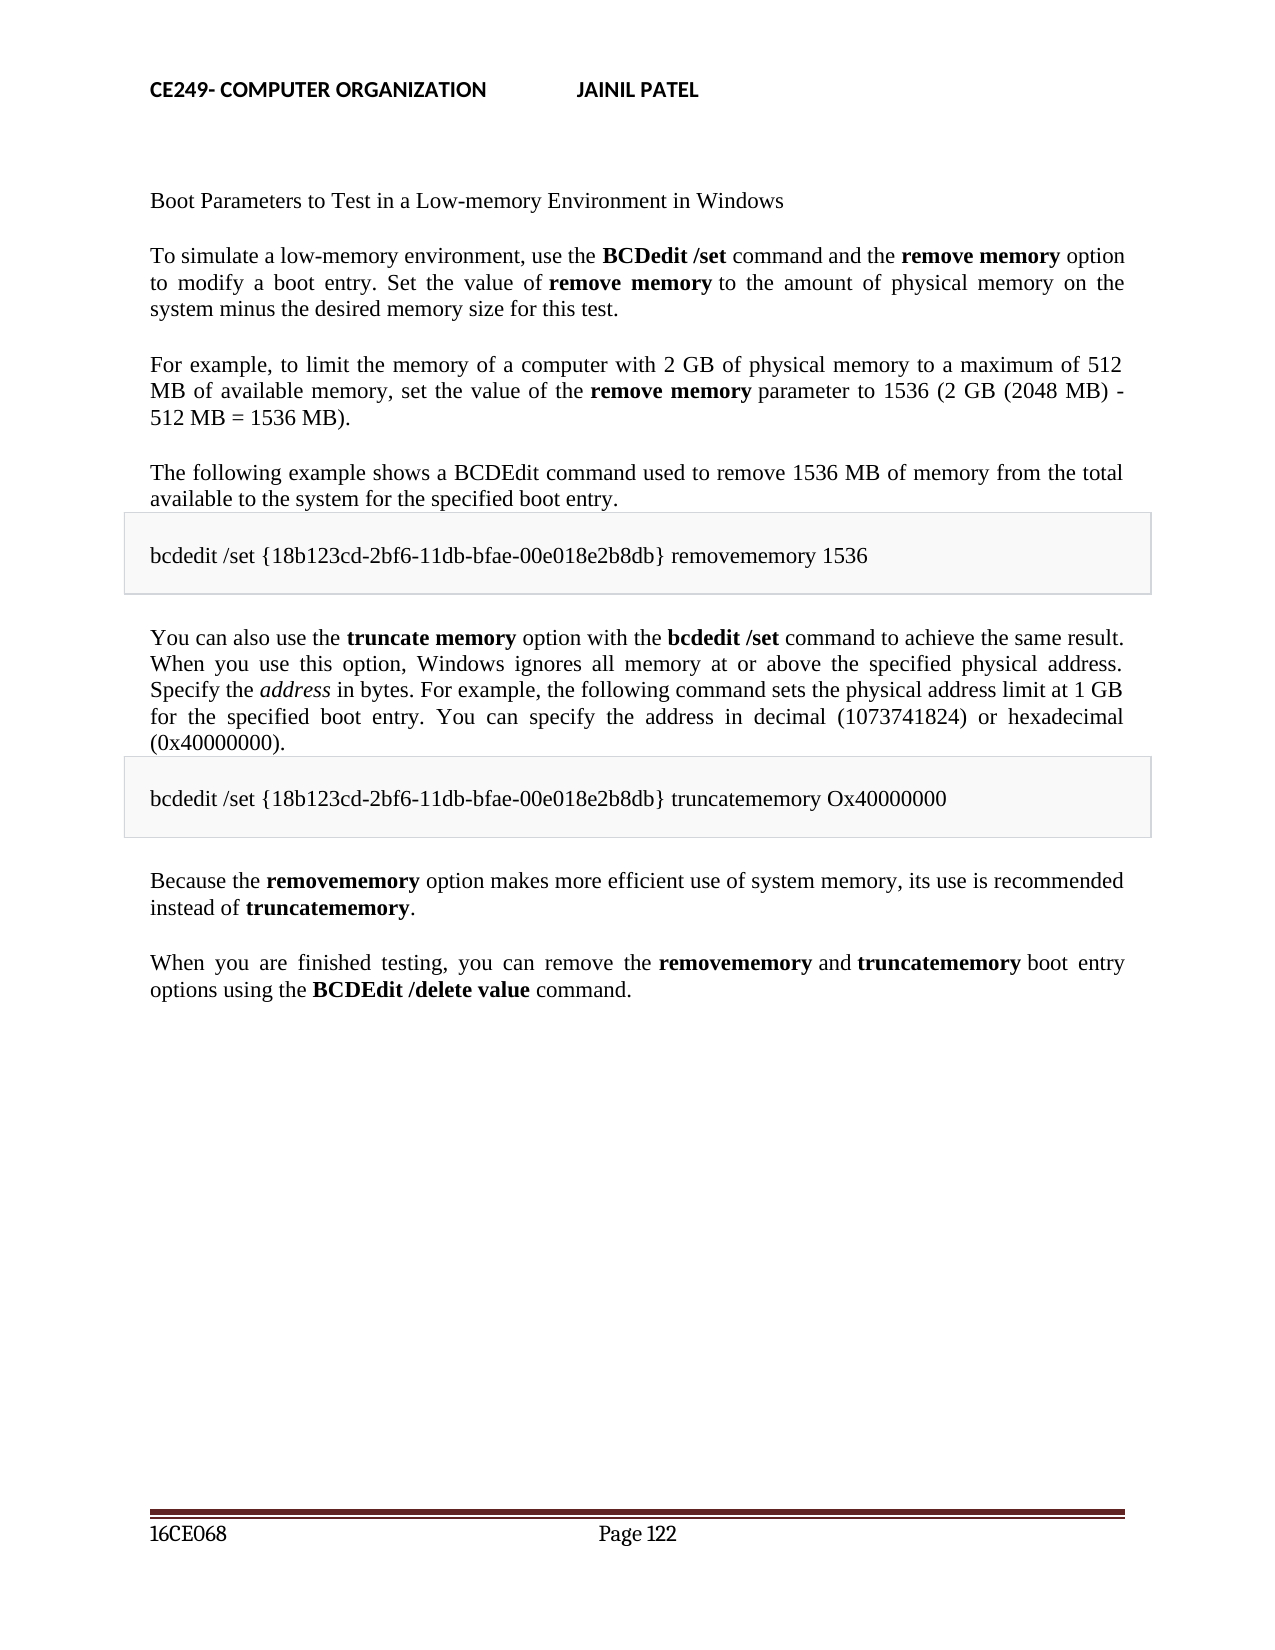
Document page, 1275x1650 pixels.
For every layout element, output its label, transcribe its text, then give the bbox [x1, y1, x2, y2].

text To simulate a low-memory environment, use the BCDedit /set command and the remove memory option to modify a boot entry. Set the value of remove memory to the amount of physical memory on the system minus the desired memory size for this test. [150, 243, 1125, 322]
text The following example shows a BCDEdit command used to remove 1536 MB of memory from the total available to the system for the specified boot entry. [150, 459, 1125, 512]
text For example, to limit the memory of a computer with 2 GB of physical memory to a maximum of 512 MB of available memory, set the value of the remove memory parameter to 1536 (2 GB (2048 MB) - 512 MB = 1536 MB). [150, 351, 1125, 430]
subtitle Boot Parameters to Test in a Low-memory Environment in Windows [150, 187, 1125, 213]
text Because the removememory option makes more efficient use of system memory, its use is recommended instead of truncatememory. [150, 867, 1125, 920]
text bcdedit /set {18b123cd-2bf6-11db-bfae-00e018e2b8db} removememory 1536 [125, 513, 1150, 593]
text bcdedit /set {18b123cd-2bf6-11db-bfae-00e018e2b8db} truncatememory Ox40000000 [125, 757, 1150, 837]
text When you are finished testing, you can remove the removememory and truncatememory boot entry options using the BCDEdit /delete value command. [150, 949, 1125, 1002]
text You can also use the truncate memory option with the bcdedit /set command to achieve the same result. When you use this option, Windows ignores all memory at or above the specified physical address. Specify the address in bytes. For example, the following command sets the physical address limit at 1 GB for the specified boot entry. You can specify the address in decimal (1073741824) or hexadecimal (0x40000000). [150, 624, 1125, 756]
